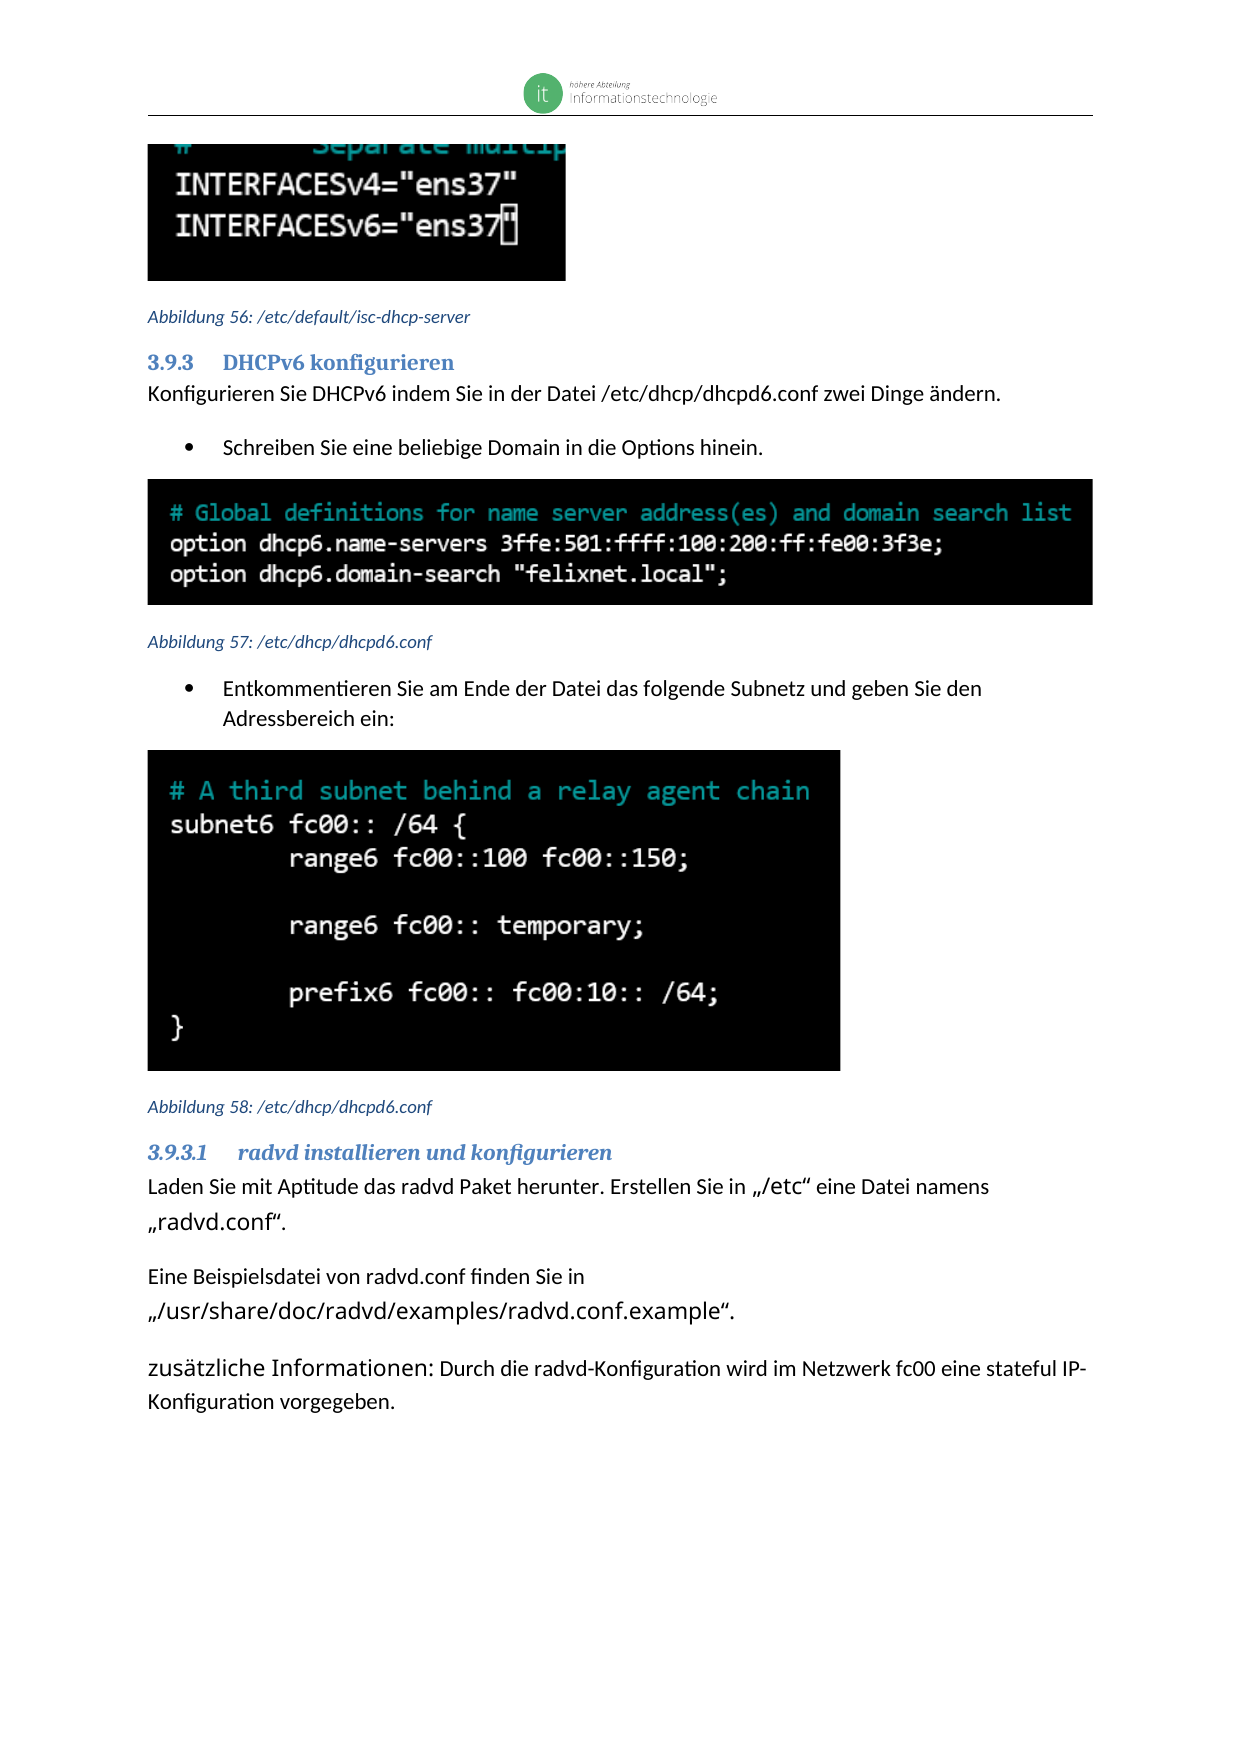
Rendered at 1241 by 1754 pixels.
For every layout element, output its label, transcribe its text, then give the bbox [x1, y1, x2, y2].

list Schreiben Sie eine beliebige Domain in die Options hinein. [185, 433, 1093, 461]
picture [147, 144, 566, 281]
subtitle DHCPv6 konfigurieren [148, 349, 1093, 376]
text Laden Sie mit Aptitude das radvd Paket herunter. Erstellen Sie in „/etc“ eine Datei namens „radvd.conf“. [148, 1169, 1093, 1237]
picture [523, 73, 717, 114]
picture [147, 479, 1093, 605]
text Eine Beispielsdatei von radvd.conf finden Sie in „/usr/share/doc/radvd/examples/radvd.conf.example“. [148, 1262, 1093, 1326]
list Entkommentieren Sie am Ende der Datei das folgende Subnetz und geben Sie den Adressbereich ein: [185, 674, 1093, 732]
text Konfigurieren Sie DHCPv6 indem Sie in der Datei /etc/dhcp/dhcpd6.conf zwei Dinge ändern. [148, 379, 1093, 408]
subtitle radvd installieren und konfigurieren [148, 1139, 1093, 1166]
picture [147, 750, 841, 1071]
text zusätzliche Informationen: Durch die radvd-Konfiguration wird im Netzwerk fc00 eine stateful IP-Konfiguration vorgegeben. [148, 1352, 1093, 1415]
